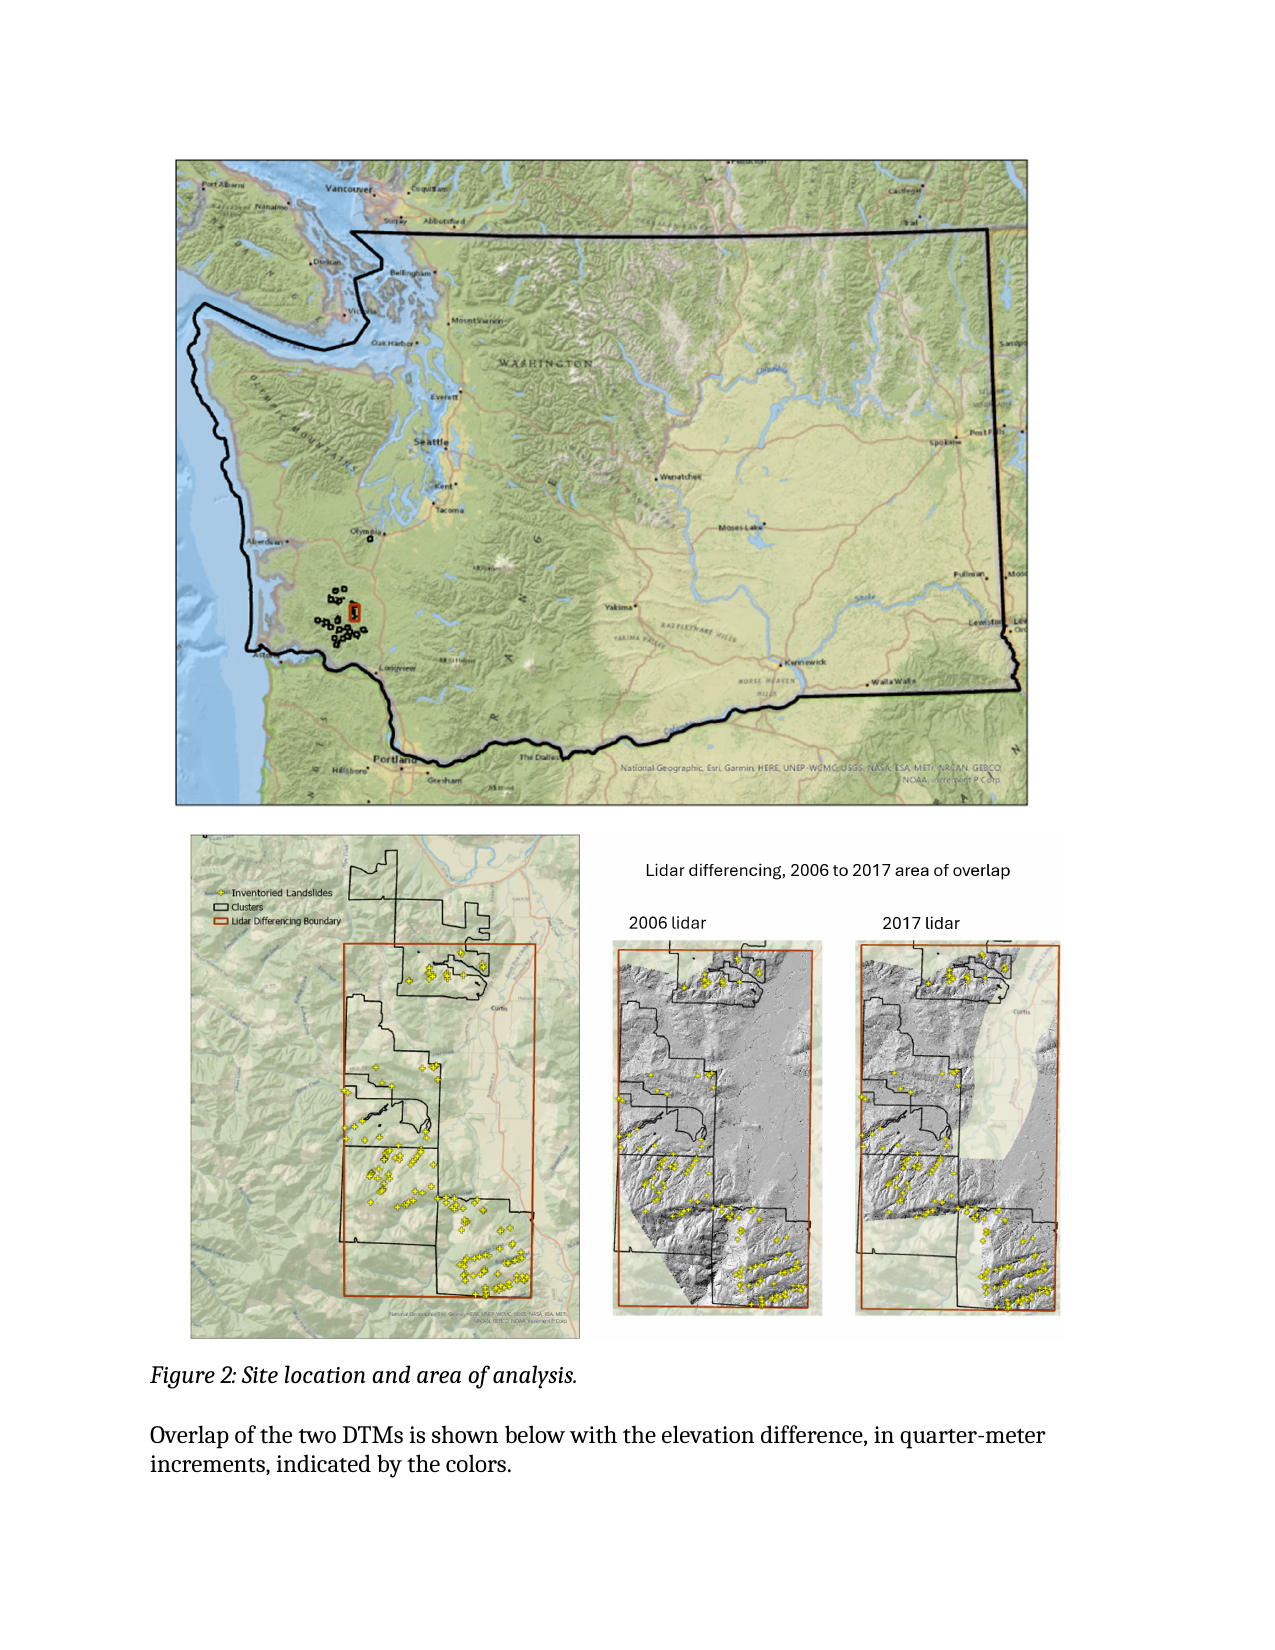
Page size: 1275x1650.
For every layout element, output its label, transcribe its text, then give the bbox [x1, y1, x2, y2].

text Overlap of the two DTMs is shown below with the elevation difference, in quarter-meter increments, indicated by the colors. [150, 1421, 1125, 1479]
picture [168, 150, 1044, 810]
picture [188, 832, 1064, 1341]
table_header Figure 2: Site location and area of analysis. [139, 829, 1114, 1402]
